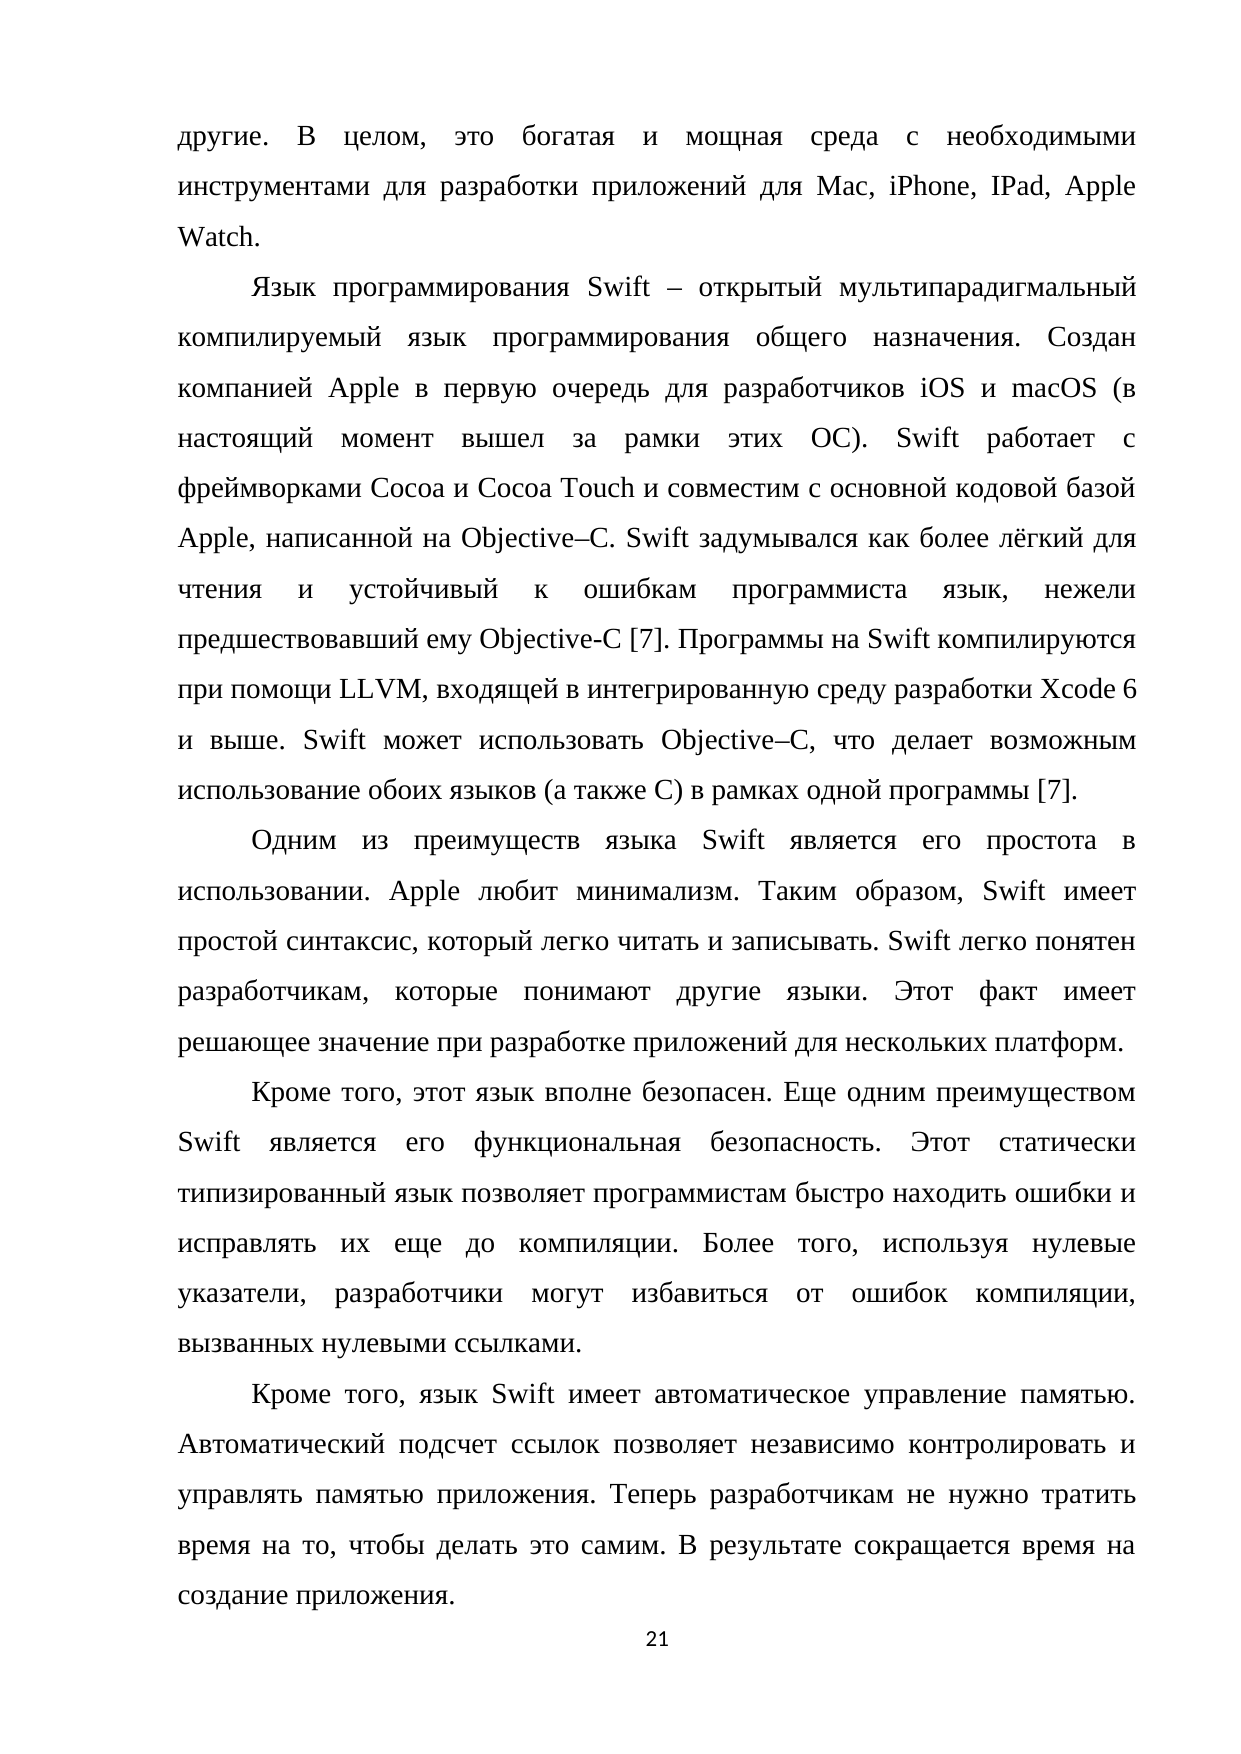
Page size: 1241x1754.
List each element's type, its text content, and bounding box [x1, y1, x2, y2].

text Одним из преимуществ языка Swift является его простота в использовании. Apple любит минимализм. Таким образом, Swift имеет простой синтаксис, который легко читать и записывать. Swift легко понятен разработчикам, которые понимают другие языки. Этот факт имеет решающее значение при разработке приложений для нескольких платформ. [177, 822, 1137, 1057]
text Язык программирования Swift – открытый мультипарадигмальный компилируемый язык программирования общего назначения. Создан компанией Apple в первую очередь для разработчиков iOS и macOS (в настоящий момент вышел за рамки этих ОС). Swift работает с фреймворками Cocoa и Cocoa Touch и совместим с основной кодовой базой Apple, написанной на Objective–C. Swift задумывался как более лёгкий для чтения и устойчивый к ошибкам программиста язык, нежели предшествовавший ему Objective-C [7]. Программы на Swift компилируются при помощи LLVM, входящей в интегрированную среду разработки Xcode 6 и выше. Swift может использовать Objective–C, что делает возможным использование обоих языков (а также С) в рамках одной программы [7]. [177, 269, 1137, 806]
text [177, 118, 1137, 252]
text Кроме того, этот язык вполне безопасен. Еще одним преимуществом Swift является его функциональная безопасность. Этот статически типизированный язык позволяет программистам быстро находить ошибки и исправлять их еще до компиляции. Более того, используя нулевые указатели, разработчики могут избавиться от ошибок компиляции, вызванных нулевыми ссылками. [177, 1074, 1137, 1359]
text Кроме того, язык Swift имеет автоматическое управление памятью. Автоматический подсчет ссылок позволяет независимо контролировать и управлять памятью приложения. Теперь разработчикам не нужно тратить время на то, чтобы делать это самим. В результате сокращается время на создание приложения. [177, 1376, 1137, 1611]
